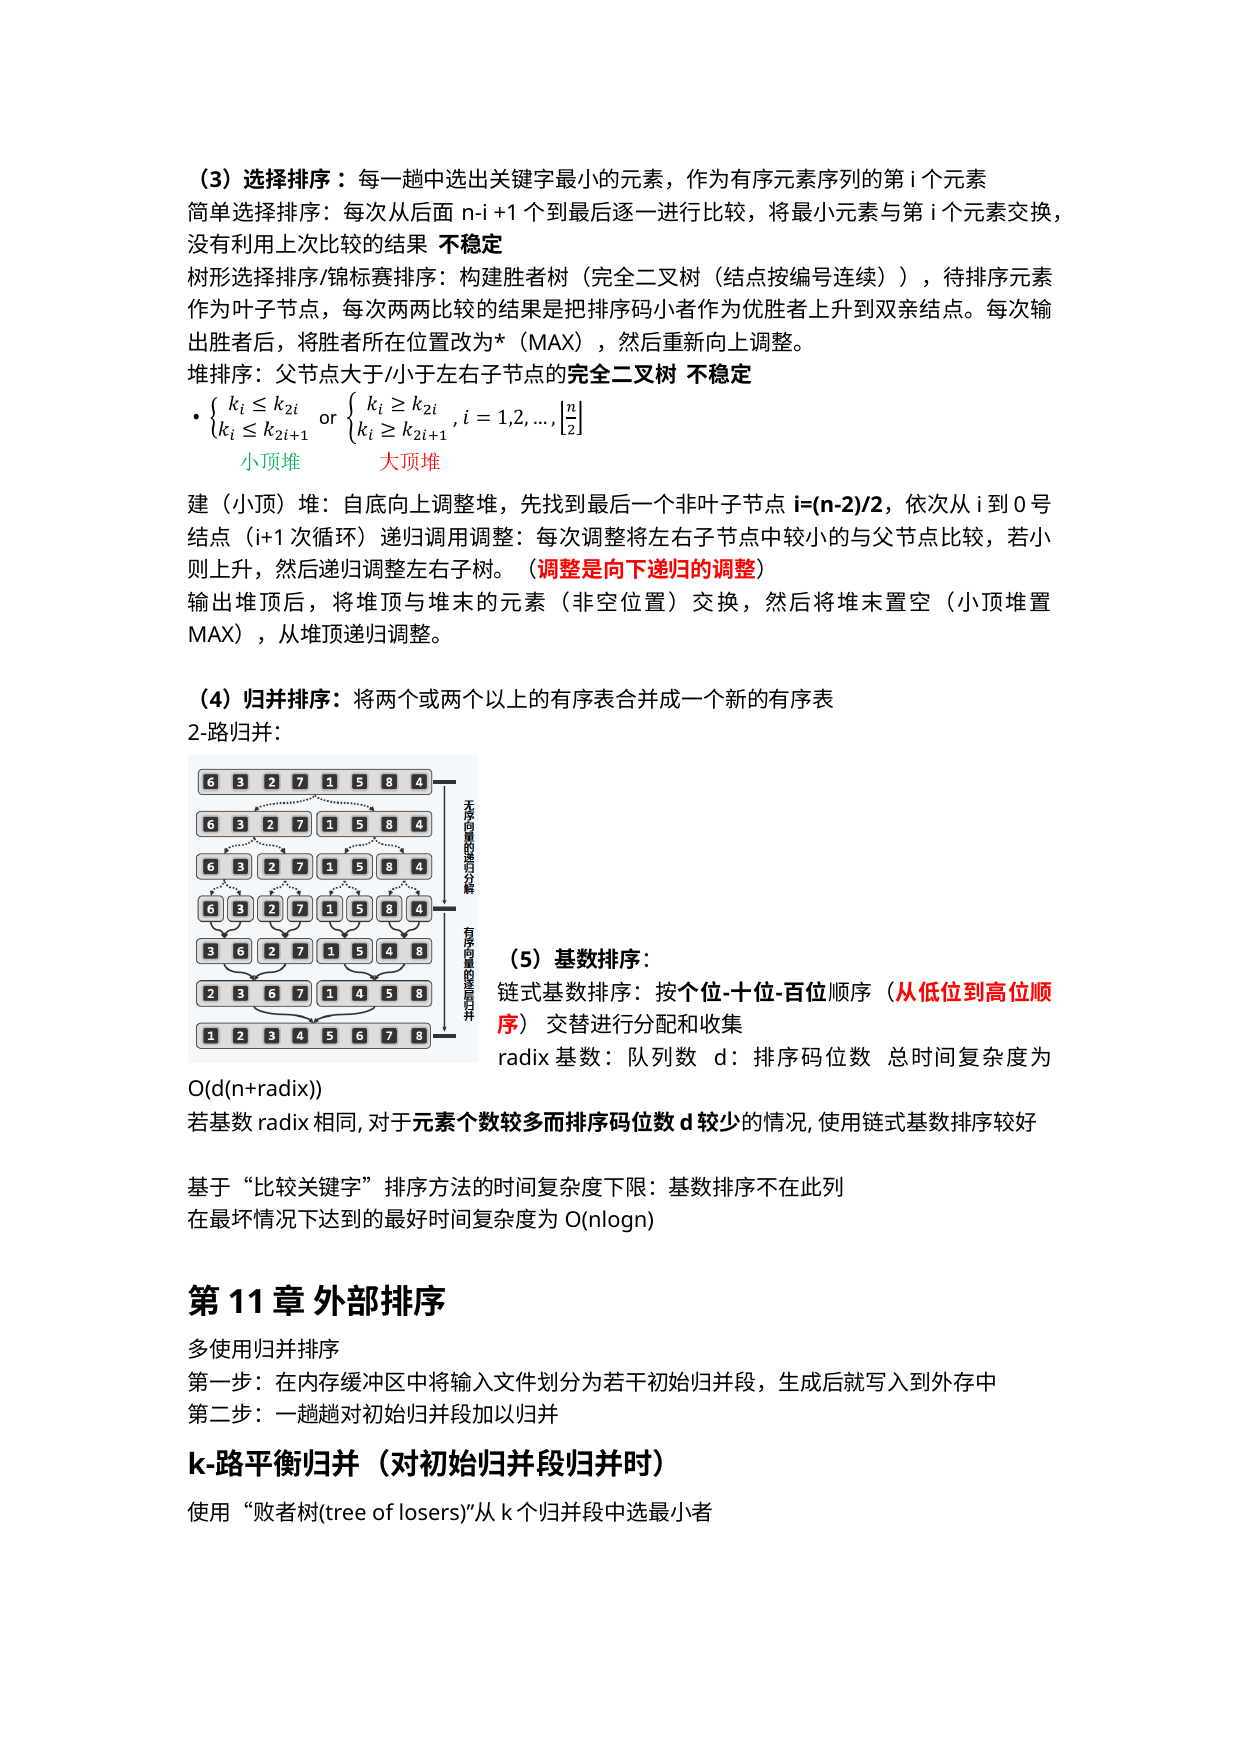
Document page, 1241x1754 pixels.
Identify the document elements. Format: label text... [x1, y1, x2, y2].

text 若基数radix相同, 对于元素个数较多而排序码位数d较少的情况, 使用链式基数排序较好 [187, 1104, 1053, 1137]
picture [187, 389, 589, 475]
text 简单选择排序：每次从后面 n-i +1个到最后逐一进行比较，将最小元素与第i个元素交换，没有利用上次比较的结果 不稳定 [187, 194, 1053, 259]
text （3）选择排序 ：每一趟中选出关键字最小的元素，作为有序元素序列的第 i 个元素 [187, 162, 1053, 194]
text 第一步：在内存缓冲区中将输入文件划分为若干初始归并段，生成后就写入到外存中 [187, 1364, 1053, 1397]
text 基于“比较关键字”排序方法的时间复杂度下限：基数排序不在此列 [187, 1169, 1053, 1202]
text k-路平衡归并（对初始归并段归并时） [187, 1429, 1053, 1494]
text 第11章 外部排序 [187, 1267, 1053, 1332]
text 堆排序：父节点大于/小于左右子节点的完全二叉树 不稳定 [187, 357, 1053, 389]
text 树形选择排序/锦标赛排序：构建胜者树（完全二叉树（结点按编号连续）），待排序元素作为叶子节点，每次两两比较的结果是把排序码小者作为优胜者上升到双亲结点。每次输出胜者后，将胜者所在位置改为*（MAX），然后重新向上调整。 [187, 259, 1053, 357]
text 使用“败者树(tree of losers)”从k个归并段中选最小者 [187, 1494, 1053, 1527]
text 在最坏情况下达到的最好时间复杂度为 O(nlogn) [187, 1202, 1053, 1234]
text 第二步：一趟趟对初始归并段加以归并 [187, 1397, 1053, 1429]
text 2-路归并： [187, 714, 1053, 747]
text 多使用归并排序 [187, 1332, 1053, 1364]
text radix基数：队列数 d：排序码位数 总时间复杂度为O(d(n+radix)) [187, 1039, 1053, 1104]
text 输出堆顶后，将堆顶与堆末的元素（非空位置）交换，然后将堆末置空（小顶堆置MAX），从堆顶递归调整。 [187, 584, 1053, 649]
text （4）归并排序：将两个或两个以上的有序表合并成一个新的有序表 [187, 682, 1053, 714]
text 建（小顶）堆：自底向上调整堆，先找到最后一个非叶子节点i=(n-2)/2，依次从i到0号结点（i+1次循环）递归调用调整：每次调整将左右子节点中较小的与父节点比较，若小则上升，然后递归调整左右子树。（调整是向下递归的调整） [187, 487, 1053, 584]
text 链式基数排序：按个位-十位-百位顺序（从低位到高位顺序） 交替进行分配和收集 [479, 974, 1053, 1039]
text （5）基数排序： [479, 942, 1053, 974]
